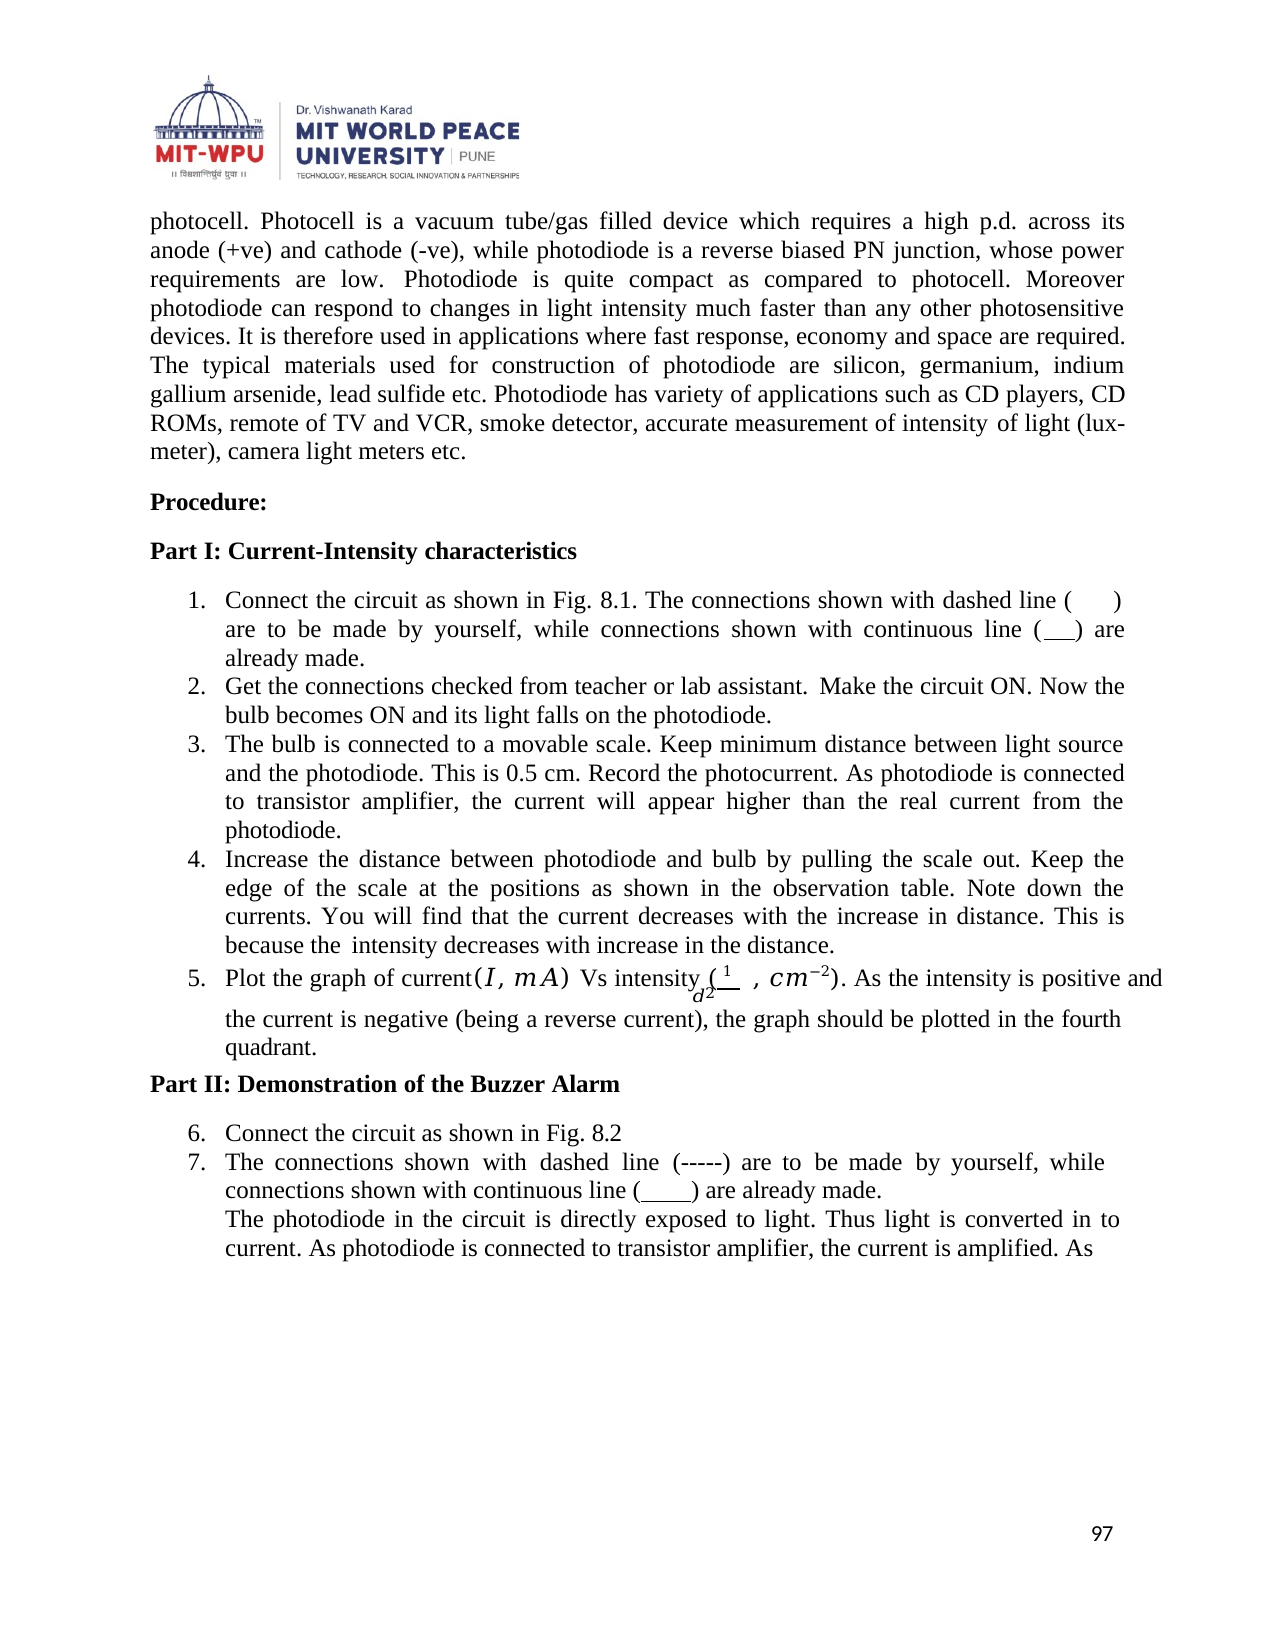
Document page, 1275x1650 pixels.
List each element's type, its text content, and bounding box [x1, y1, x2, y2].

text 𝑑 [435, 992, 963, 1006]
text photocell. Photocell is a vacuum tube/gas filled device which requires a high p.d. across its anode (+ve) and cathode (-ve), while photodiode is a reverse biased PN junction, whose power requirements are low. Photodiode is quite compact as compared to photocell. Moreover photodiode can respond to changes in light intensity much faster than any other photosensitive devices. It is therefore used in applications where fast response, economy and space are required. The typical materials used for construction of photodiode are silicon, germanium, indium gallium arsenide, lead sulfide etc. Photodiode has variety of applications such as CD players, CD ROMs, remote of TV and VCR, smoke detector, accurate measurement of intensity of light (lux- meter), camera light meters etc. [150, 206, 1126, 465]
text are to be made by yourself, while connections shown with continuous line ( ) are already made. [225, 614, 1125, 671]
text Part I: Current-Intensity characteristics [150, 536, 1227, 565]
list Connect the circuit as shown in Fig. 8.2 [187, 1118, 1227, 1147]
text the current is negative (being a reverse current), the graph should be plotted in the fourth [225, 1006, 1227, 1032]
text Part II: Demonstration of the Buzzer Alarm [150, 1069, 1227, 1098]
list The bulb is connected to a movable scale. Keep minimum distance between light source and the photodiode. This is 0.5 cm. Record the photocurrent. As photodiode is connected to transistor amplifier, the current will appear higher than the real current from the photodiode. [187, 729, 1125, 844]
text Procedure: [150, 487, 1227, 515]
text quadrant. [225, 1032, 1227, 1061]
list Connect the circuit as shown in Fig. 8.1. The connections shown with dashed line ( ) [187, 585, 1227, 614]
list Plot the graph of current(𝐼, 𝑚𝐴) Vs intensity ( 1 , 𝑐𝑚−2). As the intensity is positive and [187, 966, 1227, 992]
text The photodiode in the circuit is directly exposed to light. Thus light is converted in to current. As photodiode is connected to transistor amplifier, the current is amplified. As [225, 1204, 1125, 1262]
list Increase the distance between photodiode and bulb by pulling the scale out. Keep the edge of the scale at the positions as shown in the observation table. Note down the currents. You will find that the current decreases with the increase in distance. This is because the intensity decreases with increase in the distance. [187, 844, 1125, 959]
list Get the connections checked from teacher or lab assistant. Make the circuit ON. Now the bulb becomes ON and its light falls on the photodiode. [187, 671, 1125, 729]
list The connections shown with dashed line (-----) are to be made by yourself, while connections shown with continuous line ( ) are already made. [187, 1147, 1125, 1204]
picture [153, 75, 520, 180]
